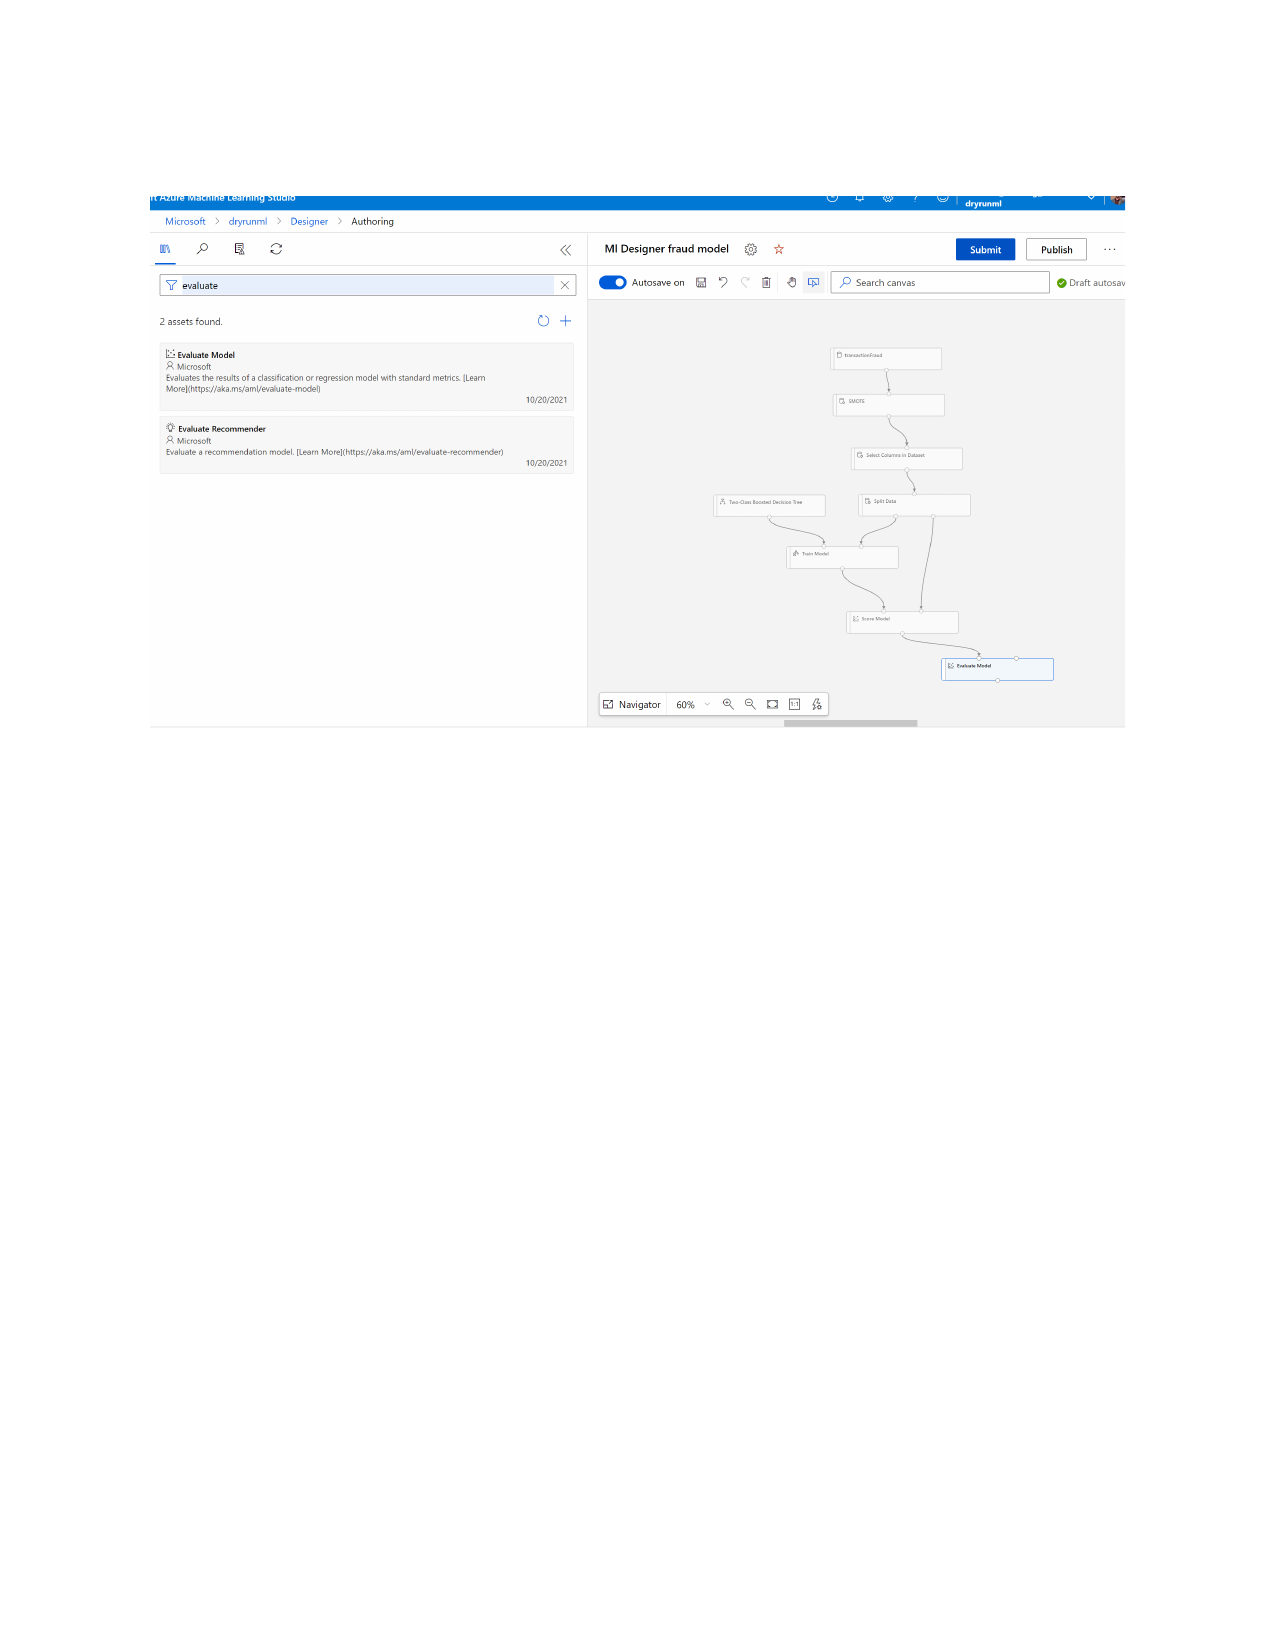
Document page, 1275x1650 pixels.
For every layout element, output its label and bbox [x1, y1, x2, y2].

picture [150, 196, 1125, 729]
